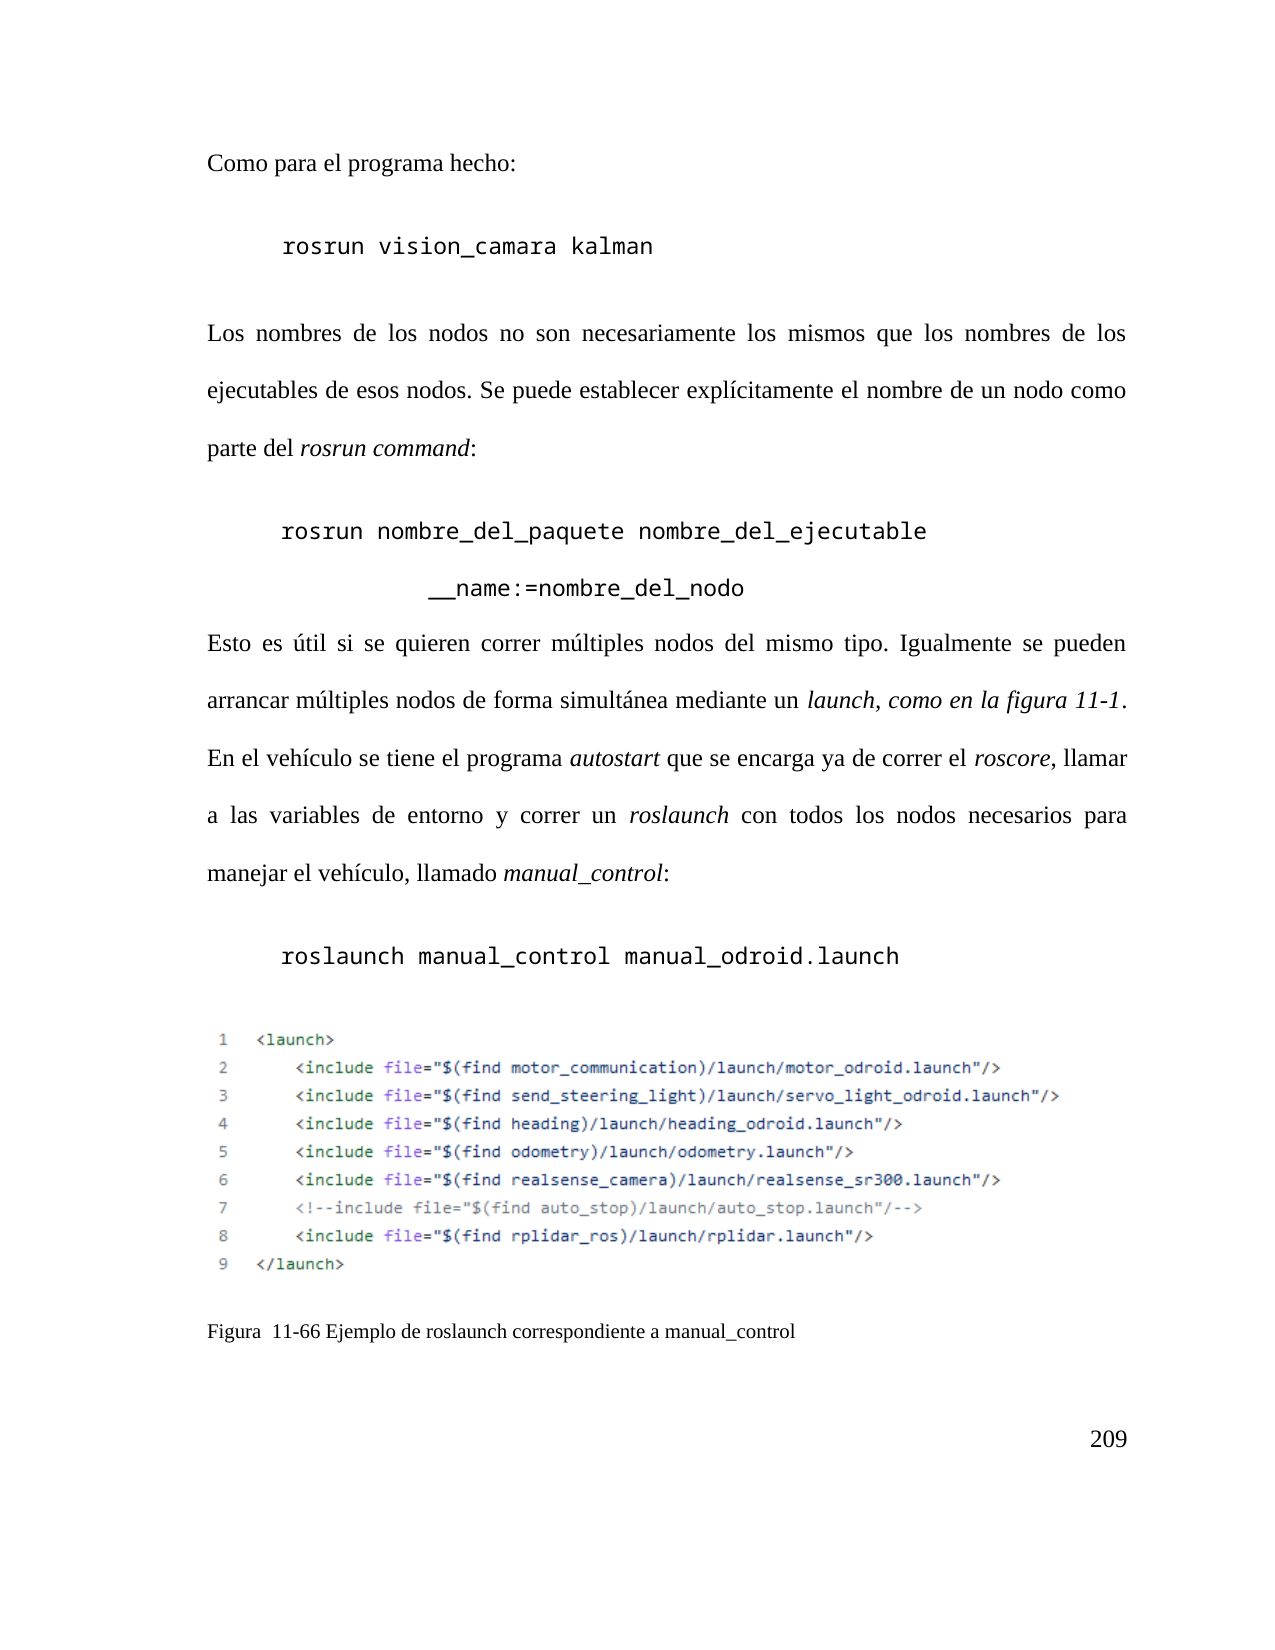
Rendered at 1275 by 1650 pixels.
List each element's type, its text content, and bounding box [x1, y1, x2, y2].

text Figura 11-1 Ejemplo de roslaunch correspondiente a manual_control [207, 1319, 1127, 1343]
text Como para el programa hecho: [207, 148, 1127, 176]
text __name:=nombre_del_nodo [354, 571, 1127, 603]
text rosrun vision_camara kalman [207, 230, 1127, 261]
picture [206, 1027, 1085, 1278]
text rosrun nombre_del_paquete nombre_del_ejecutable [207, 515, 1127, 546]
text Los nombres de los nodos no son necesariamente los mismos que los nombres de los ejecutables de esos nodos. Se puede establecer explícitamente el nombre de un nodo como parte del rosrun command: [207, 318, 1127, 461]
text roslaunch manual_control manual_odroid.launch [207, 940, 1127, 971]
text Esto es útil si se quieren correr múltiples nodos del mismo tipo. Igualmente se pueden arrancar múltiples nodos de forma simultánea mediante un launch, como en la figura 11-1. En el vehículo se tiene el programa autostart que se encarga ya de correr el roscore, llamar a las variables de entorno y correr un roslaunch con todos los nodos necesarios para manejar el vehículo, llamado manual_control: [207, 628, 1127, 886]
